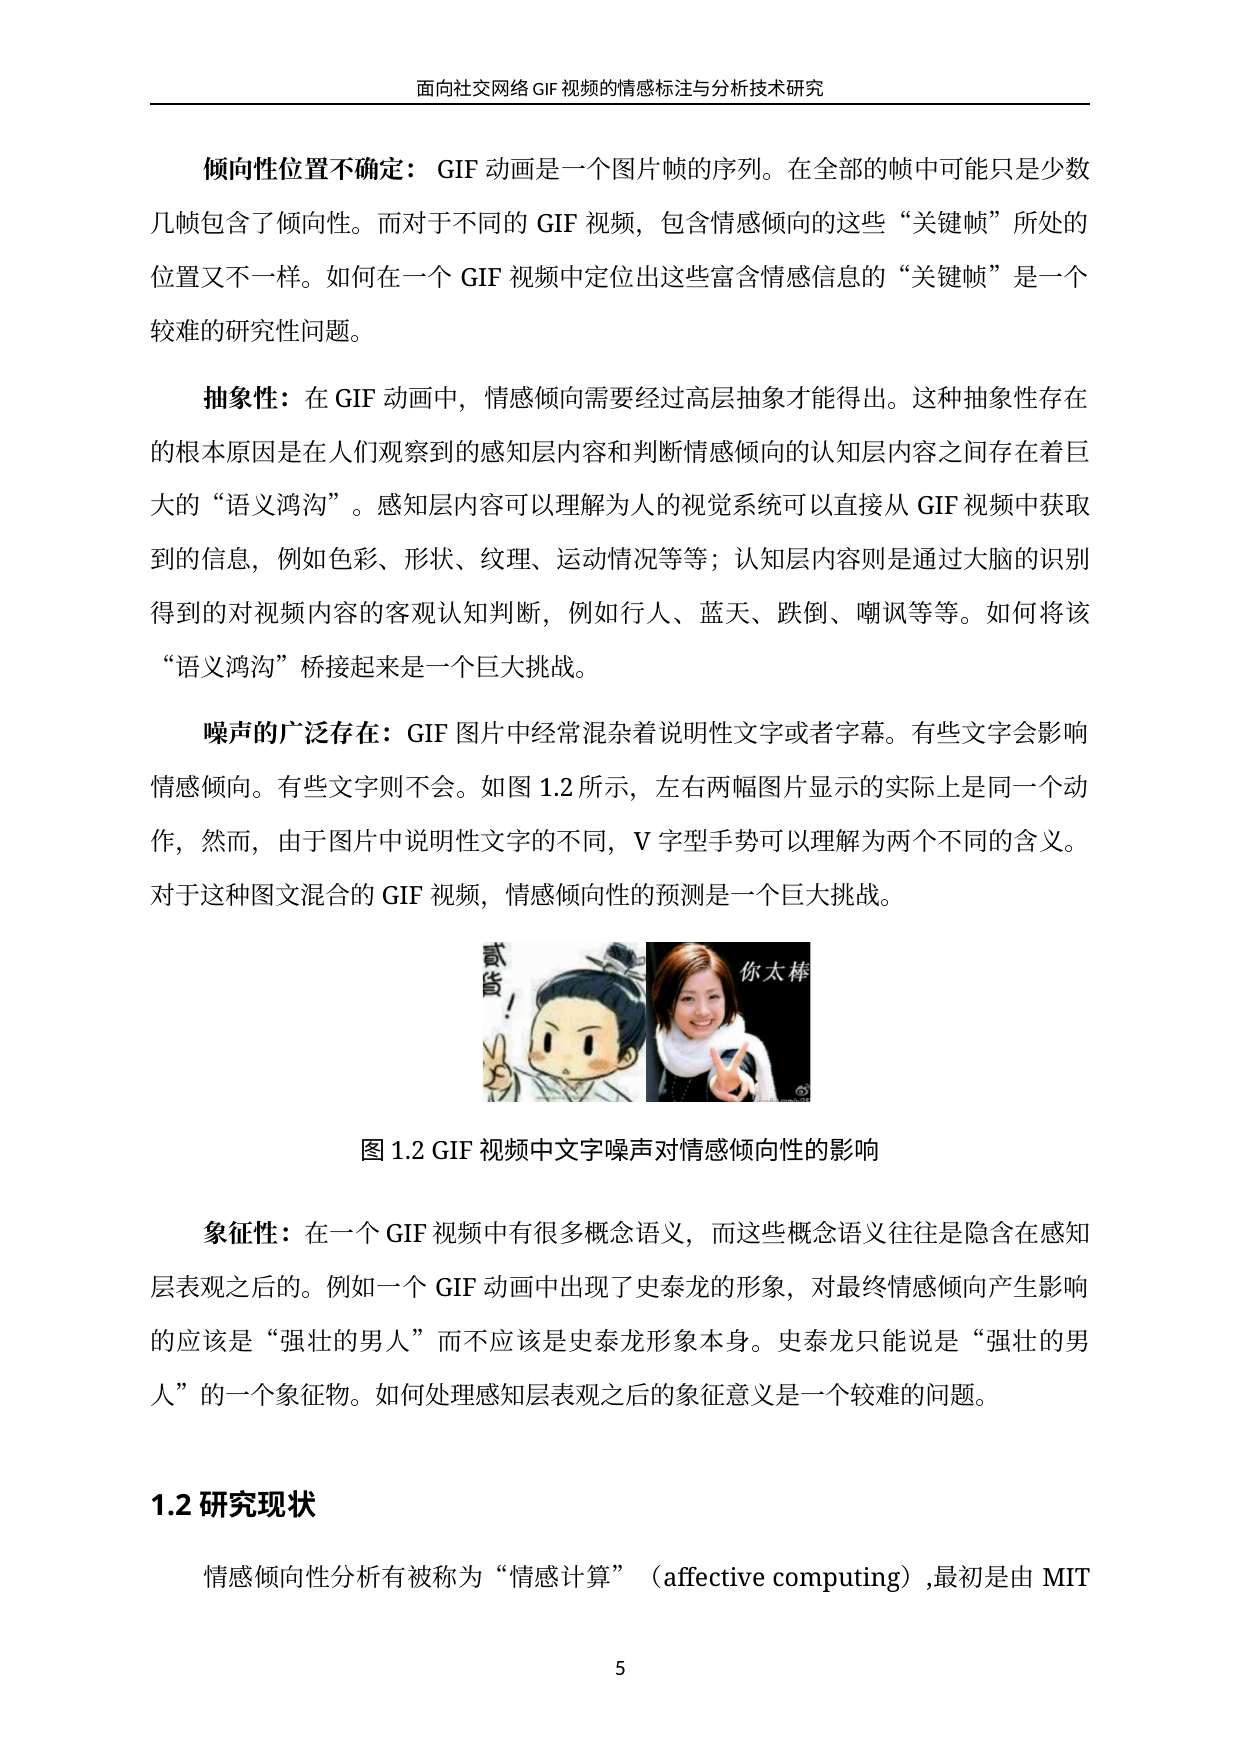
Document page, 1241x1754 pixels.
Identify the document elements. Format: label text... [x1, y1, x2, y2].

picture [482, 942, 811, 1102]
text 图1.2 GIF 视频中文字噪声对情感倾向性的影响 [150, 1131, 1090, 1167]
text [150, 1558, 1090, 1594]
text 抽象性：在GIF 动画中，情感倾向需要经过高层抽象才能得出。这种抽象性存在的根本原因是在人们观察到的感知层内容和判断情感倾向的认知层内容之间存在着巨大的“语义鸿沟”。感知层内容可以理解为人的视觉系统可以直接从GIF视频中获取到的信息，例如色彩、形状、纹理、运动情况等等；认知层内容则是通过大脑的识别得到的对视频内容的客观认知判断，例如行人、蓝天、跌倒、嘲讽等等。如何将该“语义鸿沟”桥接起来是一个巨大挑战。 [150, 378, 1090, 684]
text 噪声的广泛存在：GIF 图片中经常混杂着说明性文字或者字幕。有些文字会影响情感倾向。有些文字则不会。如图1.2所示，左右两幅图片显示的实际上是同一个动作，然而，由于图片中说明性文字的不同，V 字型手势可以理解为两个不同的含义。对于这种图文混合的 GIF 视频，情感倾向性的预测是一个巨大挑战。 [150, 714, 1090, 912]
text 1.2 研究现状 [150, 1482, 1090, 1524]
text 象征性：在一个GIF视频中有很多概念语义，而这些概念语义往往是隐含在感知层表观之后的。例如一个 GIF 动画中出现了史泰龙的形象，对最终情感倾向产生影响的应该是“强壮的男人”而不应该是史泰龙形象本身。史泰龙只能说是“强壮的男人”的一个象征物。如何处理感知层表观之后的象征意义是一个较难的问题。 [150, 1213, 1090, 1411]
text 倾向性位置不确定： GIF 动画是一个图片帧的序列。在全部的帧中可能只是少数几帧包含了倾向性。而对于不同的 GIF 视频，包含情感倾向的这些“关键帧”所处的位置又不一样。如何在一个 GIF 视频中定位出这些富含情感信息的“关键帧”是一个较难的研究性问题。 [150, 150, 1090, 348]
